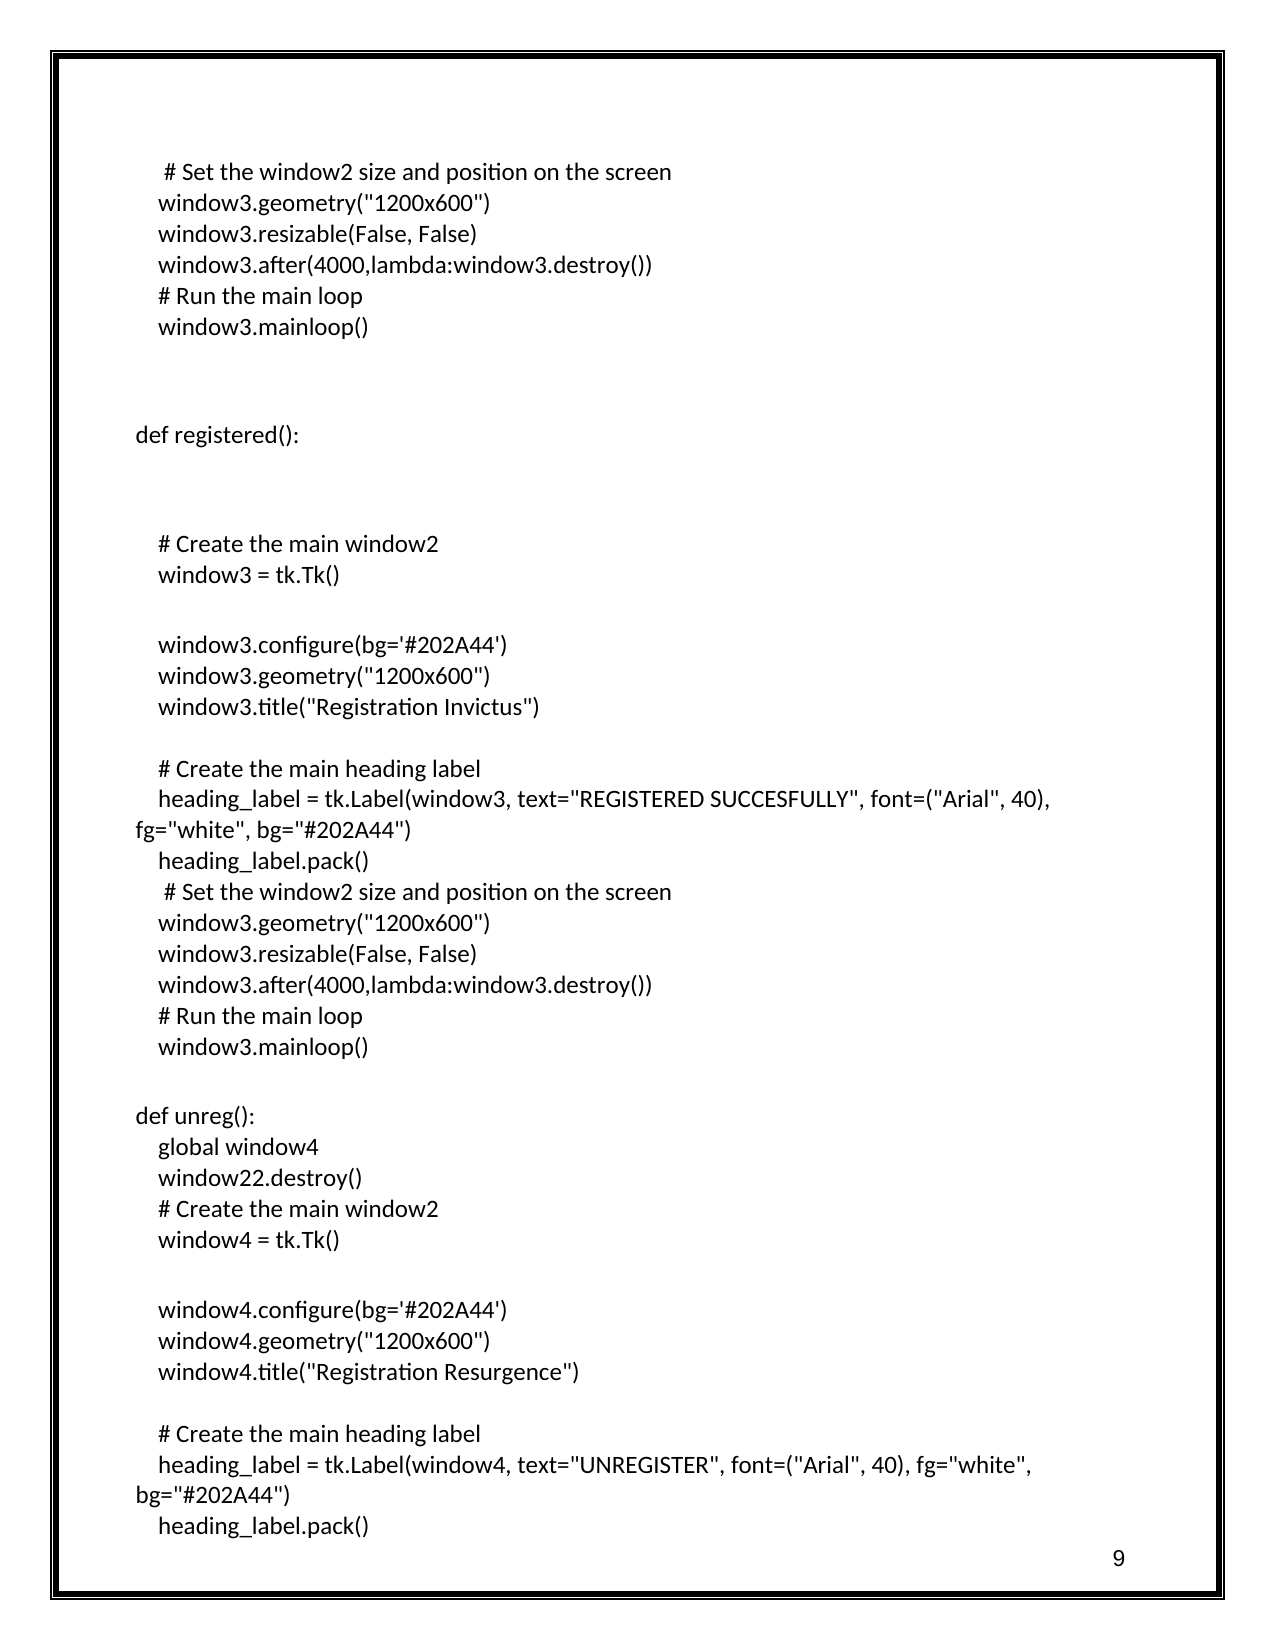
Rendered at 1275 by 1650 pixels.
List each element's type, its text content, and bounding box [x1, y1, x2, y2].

text window4.configure(bg='#202A44') [135, 1294, 1171, 1324]
text # Run the main loop [135, 1000, 1171, 1030]
text window3.after(4000,lambda:window3.destroy()) [135, 249, 1171, 279]
text window3.geometry("1200x600") [135, 187, 1171, 218]
text window4 = tk.Tk() [135, 1224, 1171, 1255]
text window3.after(4000,lambda:window3.destroy()) [135, 969, 1171, 999]
text window3.mainloop() [135, 1031, 1171, 1061]
text window3.configure(bg='#202A44') [135, 629, 1171, 659]
text heading_label = tk.Label(window3, text="REGISTERED SUCCESFULLY", font=("Arial", 40), fg="white", bg="#202A44") [135, 784, 1171, 845]
text window3.title("Registration Invictus") [135, 691, 1171, 721]
text window4.title("Registration Resurgence") [135, 1356, 1171, 1386]
text window3.geometry("1200x600") [135, 907, 1171, 937]
text def registered(): [135, 419, 1171, 450]
text window3.resizable(False, False) [135, 938, 1171, 968]
text # Create the main window2 [135, 528, 1171, 559]
text window22.destroy() [135, 1162, 1171, 1193]
text # Set the window2 size and position on the screen [135, 156, 1171, 187]
text window3.resizable(False, False) [135, 218, 1171, 249]
text heading_label.pack() [135, 845, 1171, 876]
text # Run the main loop [135, 280, 1171, 311]
text # Set the window2 size and position on the screen [135, 876, 1171, 907]
text window4.geometry("1200x600") [135, 1325, 1171, 1356]
text # Create the main heading label [135, 753, 1171, 783]
text def unreg(): [135, 1101, 1171, 1131]
text window3 = tk.Tk() [135, 559, 1171, 590]
text global window4 [135, 1131, 1171, 1162]
text window3.geometry("1200x600") [135, 660, 1171, 690]
text # Create the main heading label [135, 1418, 1171, 1448]
text # Create the main window2 [135, 1193, 1171, 1224]
text heading_label.pack() [135, 1510, 1171, 1541]
text heading_label = tk.Label(window4, text="UNREGISTER", font=("Arial", 40), fg="white", bg="#202A44") [135, 1449, 1171, 1510]
text window3.mainloop() [135, 311, 1171, 341]
